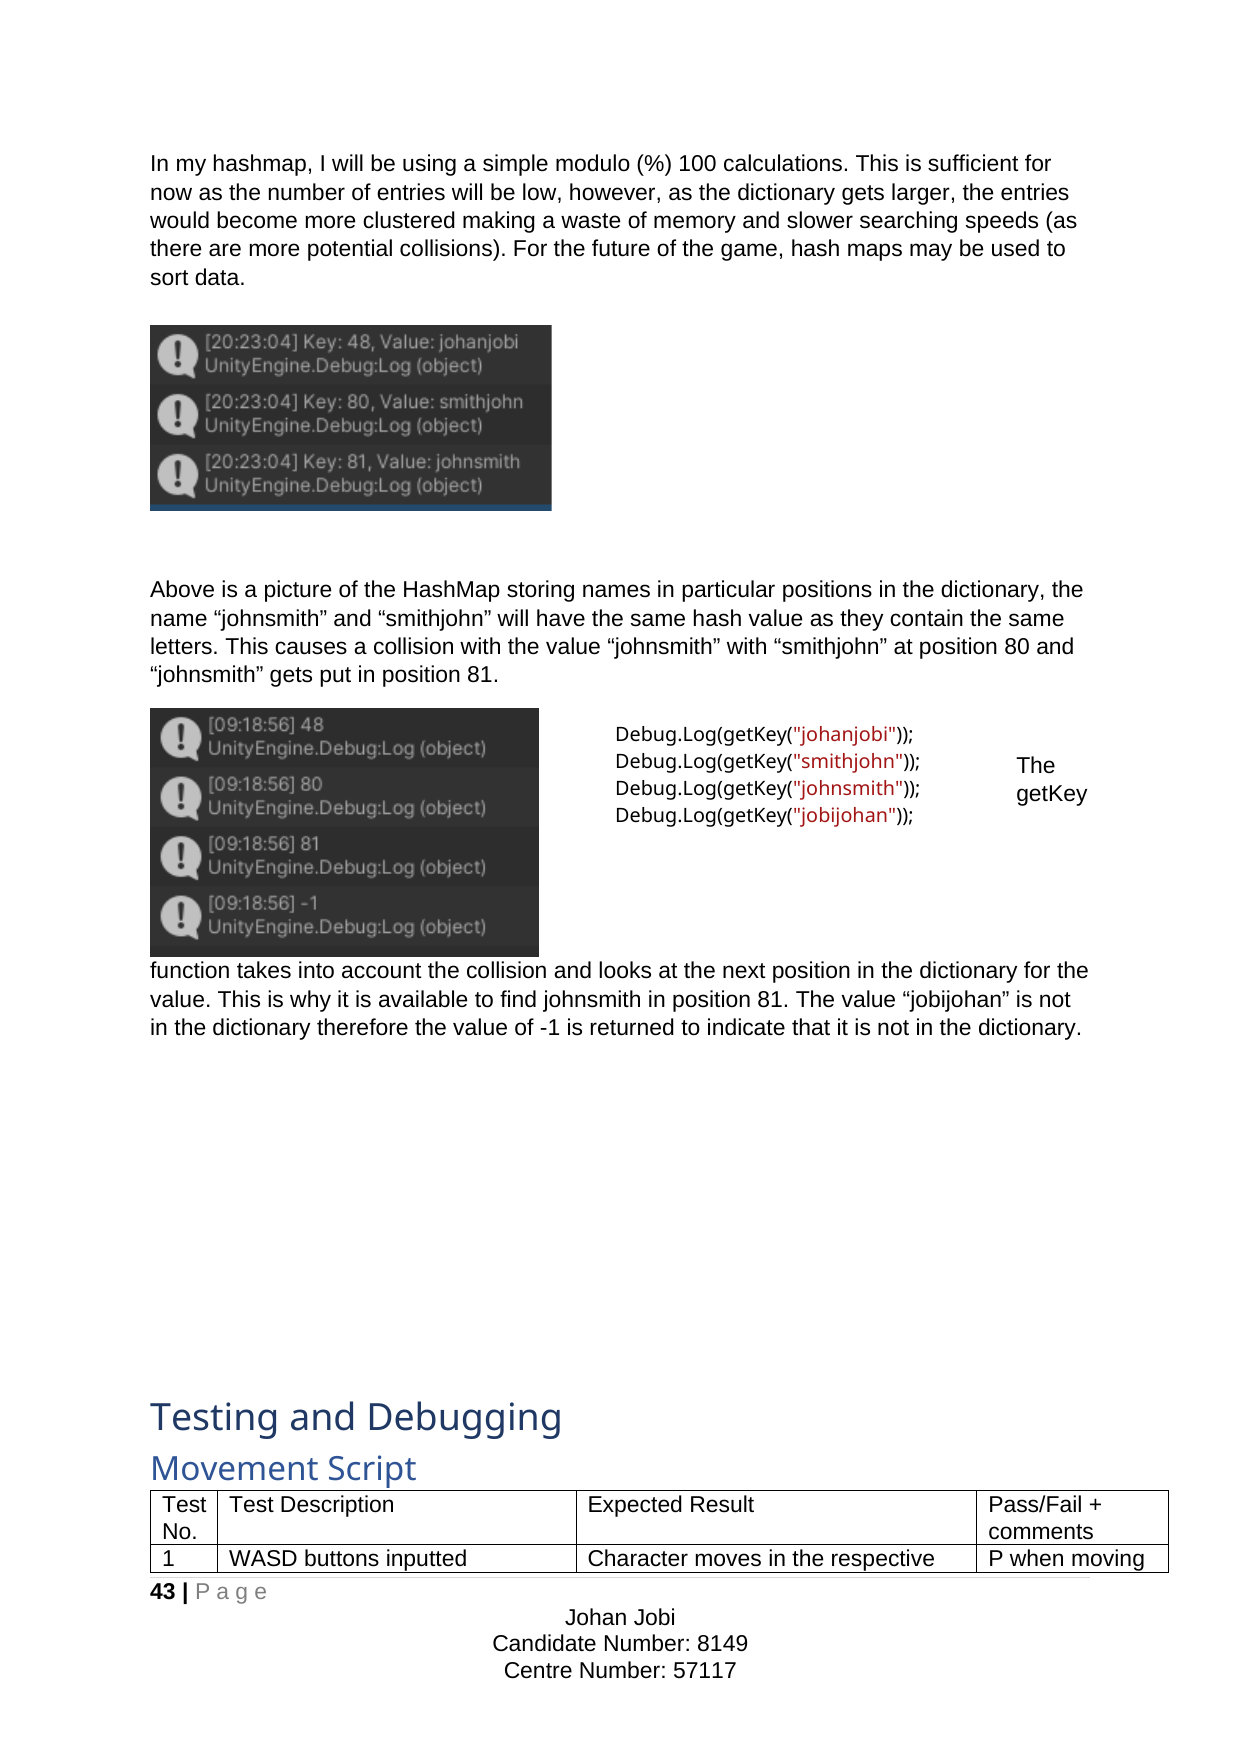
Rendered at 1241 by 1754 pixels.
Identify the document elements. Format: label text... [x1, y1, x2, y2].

picture [150, 708, 539, 957]
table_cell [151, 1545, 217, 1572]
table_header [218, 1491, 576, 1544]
text Above is a picture of the HashMap storing names in particular positions in the dictionary, the name “johnsmith” and “smithjohn” will have the same hash value as they contain the same letters. This causes a collision with the value “johnsmith” with “smithjohn” at position 80 and “johnsmith” gets put in position 81. [150, 576, 1090, 688]
text In my hashmap, I will be using a simple modulo (%) 100 calculations. This is sufficient for now as the number of entries will be low, however, as the dictionary gets larger, the entries would become more clustered making a waste of memory and slower searching speeds (as there are more potential collisions). For the future of the game, hash maps may be used to sort data. [150, 150, 1090, 290]
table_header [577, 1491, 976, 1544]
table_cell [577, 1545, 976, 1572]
subtitle Movement Script [150, 1445, 1090, 1490]
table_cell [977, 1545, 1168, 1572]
subtitle Testing and Debugging [150, 1390, 1090, 1441]
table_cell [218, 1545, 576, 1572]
picture [150, 325, 552, 511]
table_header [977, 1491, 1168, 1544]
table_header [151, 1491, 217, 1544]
